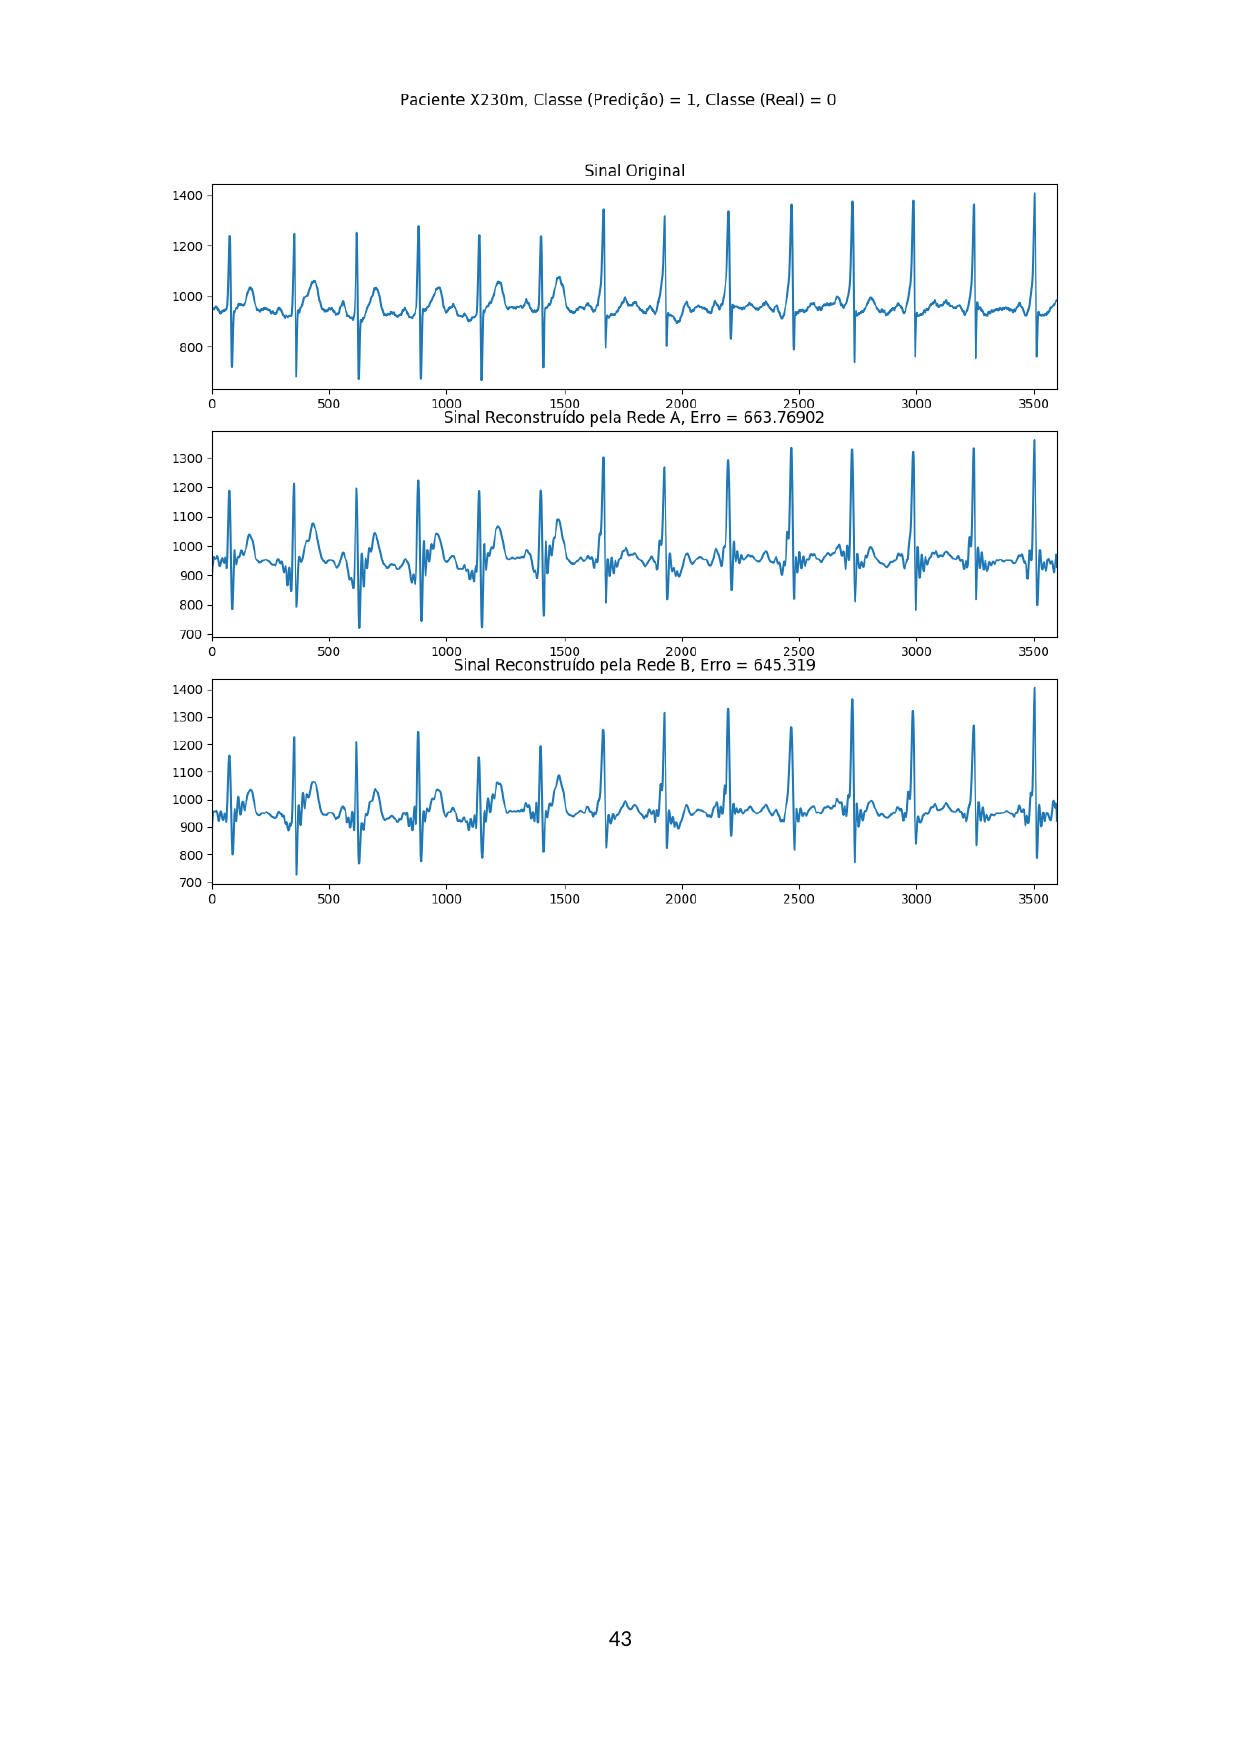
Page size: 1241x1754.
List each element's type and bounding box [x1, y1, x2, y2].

picture [75, 75, 1166, 984]
